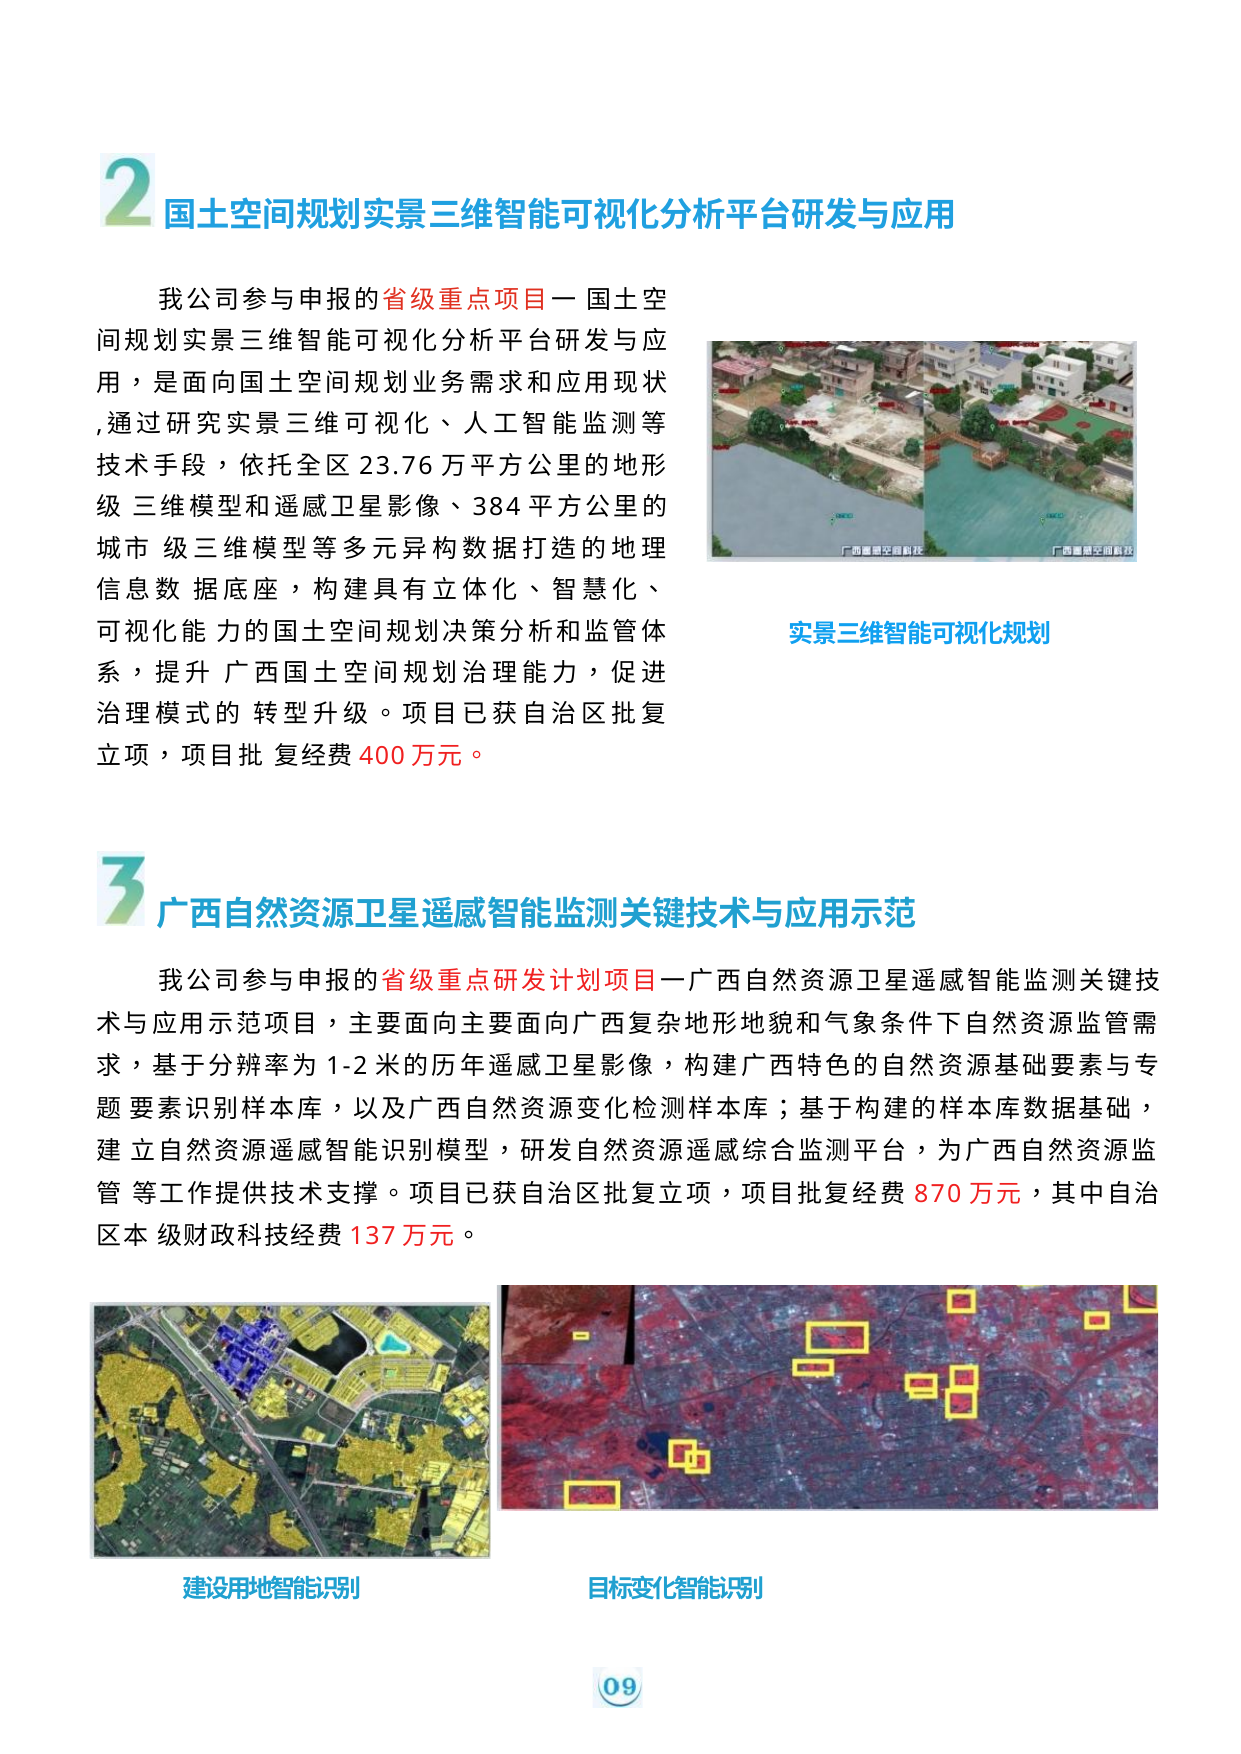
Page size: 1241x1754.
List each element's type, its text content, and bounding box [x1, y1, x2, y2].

picture [706, 341, 1137, 562]
picture [100, 153, 156, 227]
picture [96, 851, 145, 926]
picture [592, 1667, 643, 1708]
text 国土空间规划实景三维智能可视化分析平台研发与应用 [100, 153, 1160, 236]
text 广西自然资源卫星遥感智能监测关键技术与应用示范 [97, 851, 1160, 935]
picture [496, 1285, 1159, 1511]
text 建设用地智能识别 目标变化智能识别 [183, 1577, 1160, 1602]
text 实景三维智能可视化规划 [788, 618, 1160, 649]
text 我公司参与申报的省级重点项目一 国土空 间规划实景三维智能可视化分析平台研发与应 用，是面向国土空间规划业务需求和应用现状 ,通过研究实景三维可视化、人工智能监测等 技术手段，依托全区23.76万平方公里的地形级 三维模型和遥感卫星影像、384平方公里的城市 级三维模型等多元异构数据打造的地理信息数 据底座，构建具有立体化、智慧化、可视化能 力的国土空间规划决策分析和监管体系，提升 广西国土空间规划治理能力，促进治理模式的 转型升级。项目已获自治区批复立项，项目批 复经费400万元。 [96, 282, 667, 772]
text 我公司参与申报的省级重点研发计划项目一广西自然资源卫星遥感智能监测关键技 术与应用示范项目，主要面向主要面向广西复杂地形地貌和气象条件下自然资源监管需 求，基于分辨率为1-2米的历年遥感卫星影像，构建广西特色的自然资源基础要素与专题 要素识别样本库，以及广西自然资源变化检测样本库；基于构建的样本库数据基础，建 立自然资源遥感智能识别模型，研发自然资源遥感综合监测平台，为广西自然资源监管 等工作提供技术支撑。项目已获自治区批复立项，项目批复经费870万元，其中自治区本 级财政科技经费137万元。 [96, 963, 1160, 1252]
picture [89, 1302, 491, 1559]
